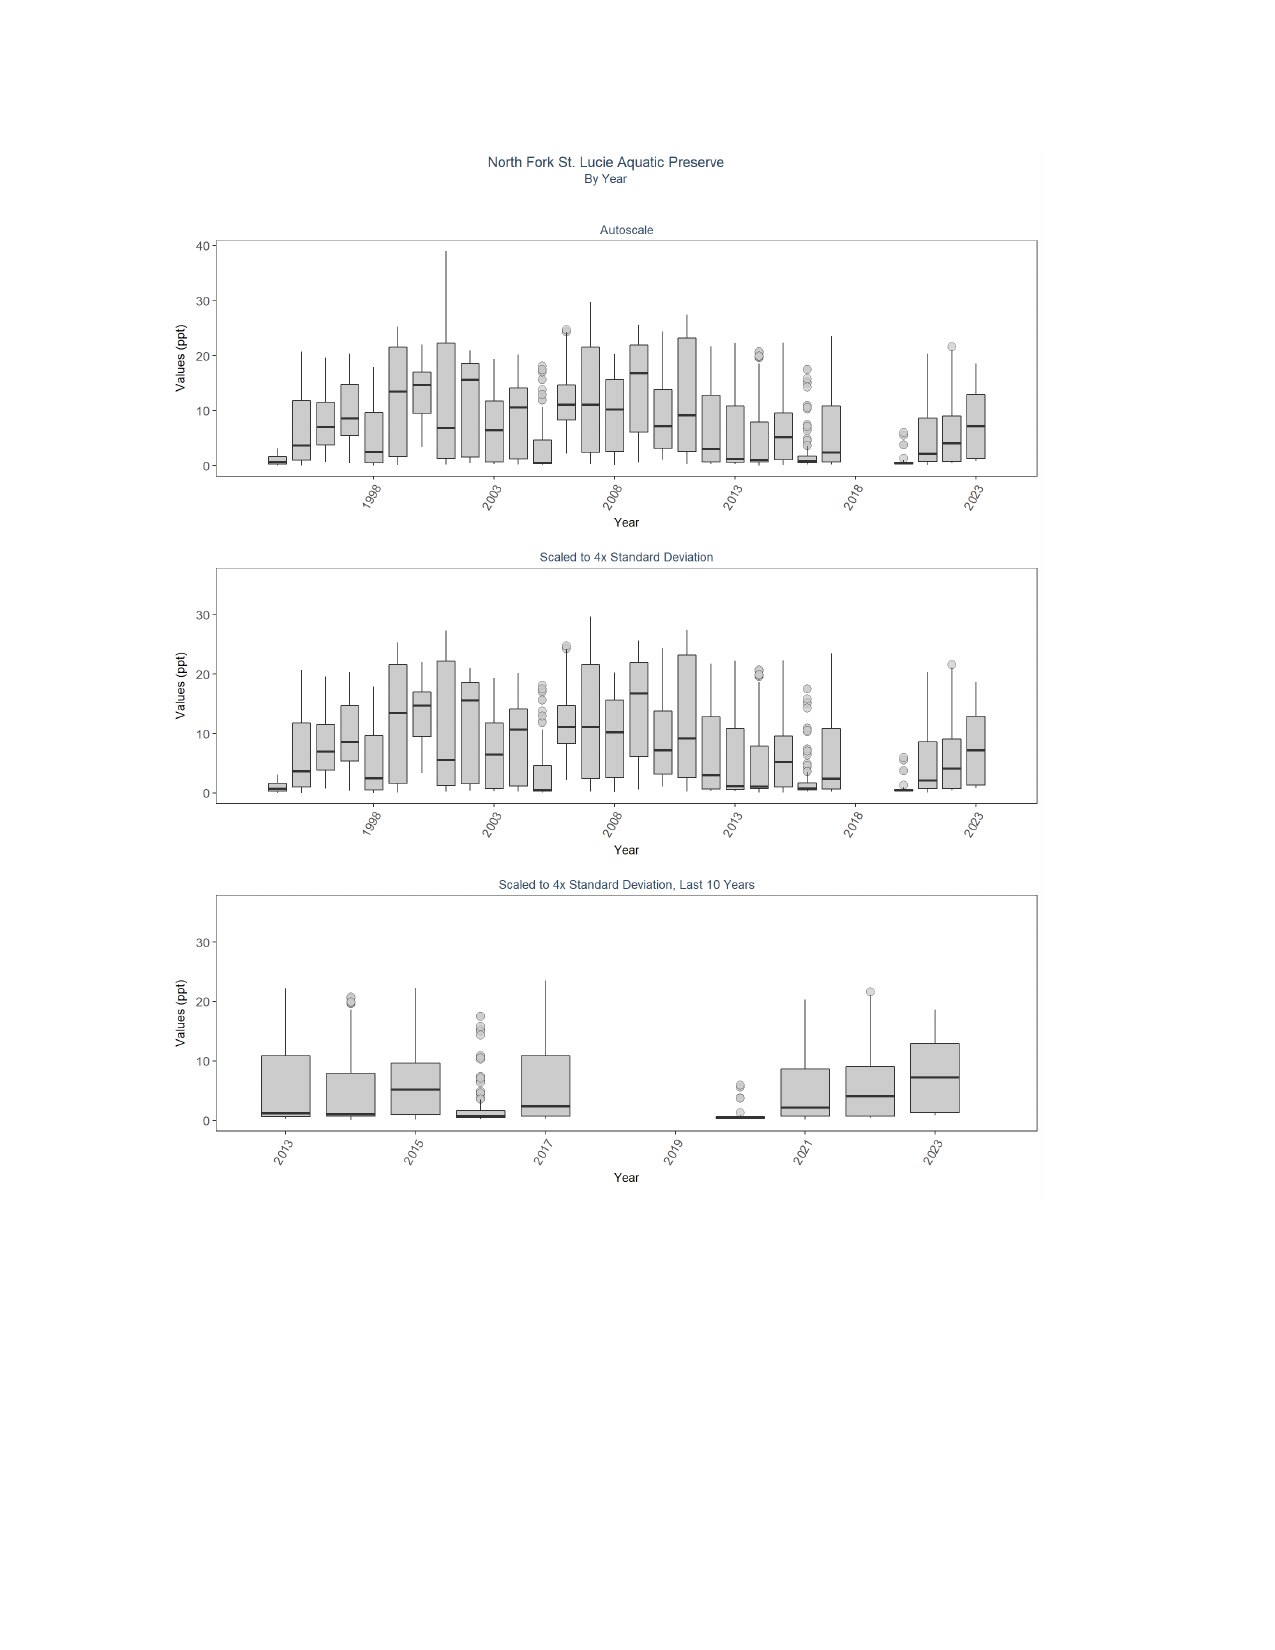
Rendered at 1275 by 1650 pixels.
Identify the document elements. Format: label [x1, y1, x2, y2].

picture [168, 150, 1044, 1200]
